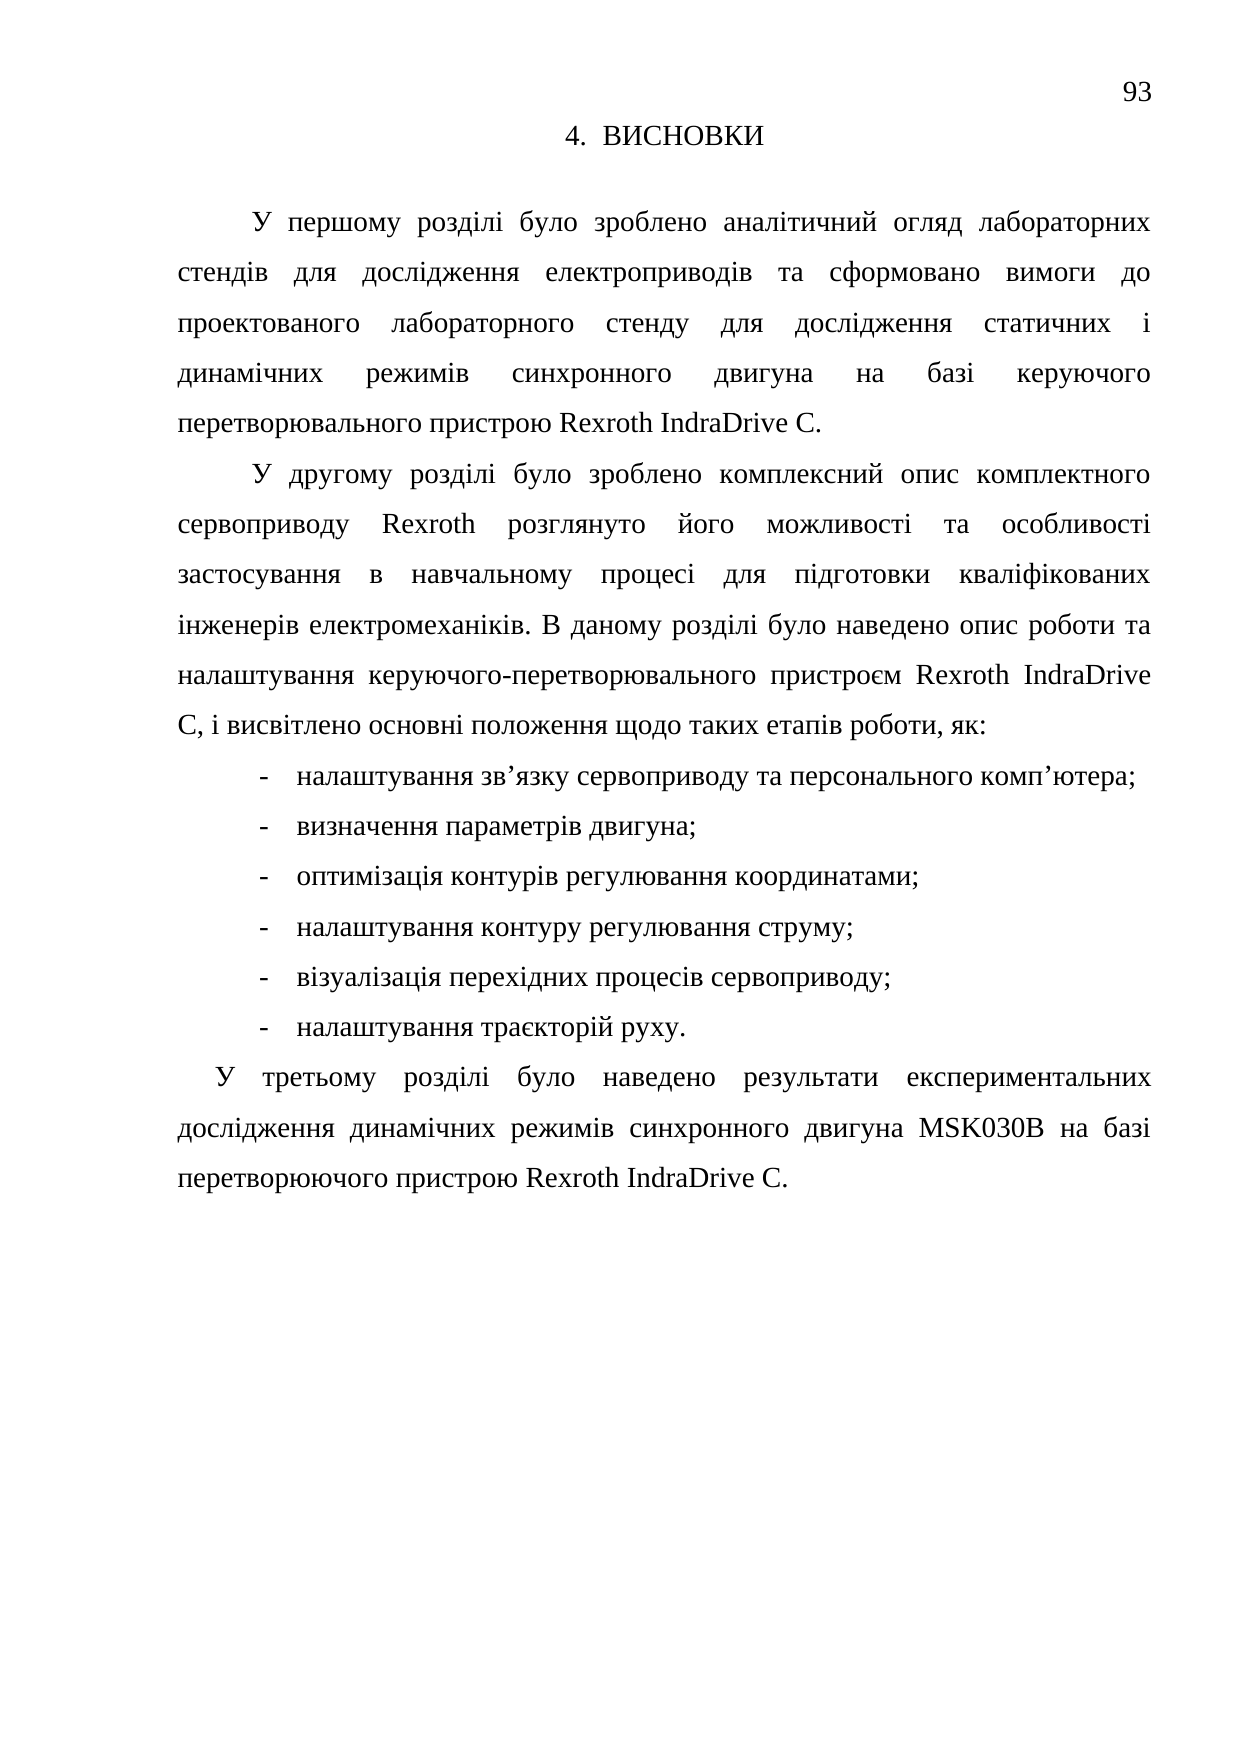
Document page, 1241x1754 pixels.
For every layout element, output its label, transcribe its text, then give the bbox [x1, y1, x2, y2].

text У першому розділі було зроблено аналітичний огляд лабораторних стендів для дослідження електроприводів та сформовано вимоги до проектованого лабораторного стенду для дослідження статичних і динамічних режимів синхронного двигуна на базі керуючого перетворювального пристрою Rexroth IndraDrive C. [177, 204, 1152, 439]
text У другому розділі було зроблено комплексний опис комплектного сервоприводу Rexroth розглянуто його можливості та особливості застосування в навчальному процесі для підготовки кваліфікованих інженерів електромеханіків. В даному розділі було наведено опис роботи та налаштування керуючого-перетворювального пристроєм Rexroth IndraDrive C, і висвітлено основні положення щодо таких етапів роботи, як: [177, 456, 1152, 741]
list визначення параметрів двигуна; [259, 808, 1152, 842]
list налаштування траєкторій руху. [259, 1009, 1152, 1043]
text ВИСНОВКИ [177, 118, 1152, 152]
list візуалізація перехідних процесів сервоприводу; [259, 959, 1152, 992]
list оптимізація контурів регулювання координатами; [259, 858, 1152, 892]
text У третьому розділі було наведено результати експериментальних дослідження динамічних режимів синхронного двигуна MSK030B на базі перетворюючого пристрою Rexroth IndraDrive C. [177, 1059, 1152, 1194]
list налаштування зв’язку сервоприводу та персонального комп’ютера; [259, 758, 1152, 791]
list налаштування контуру регулювання струму; [259, 909, 1152, 942]
